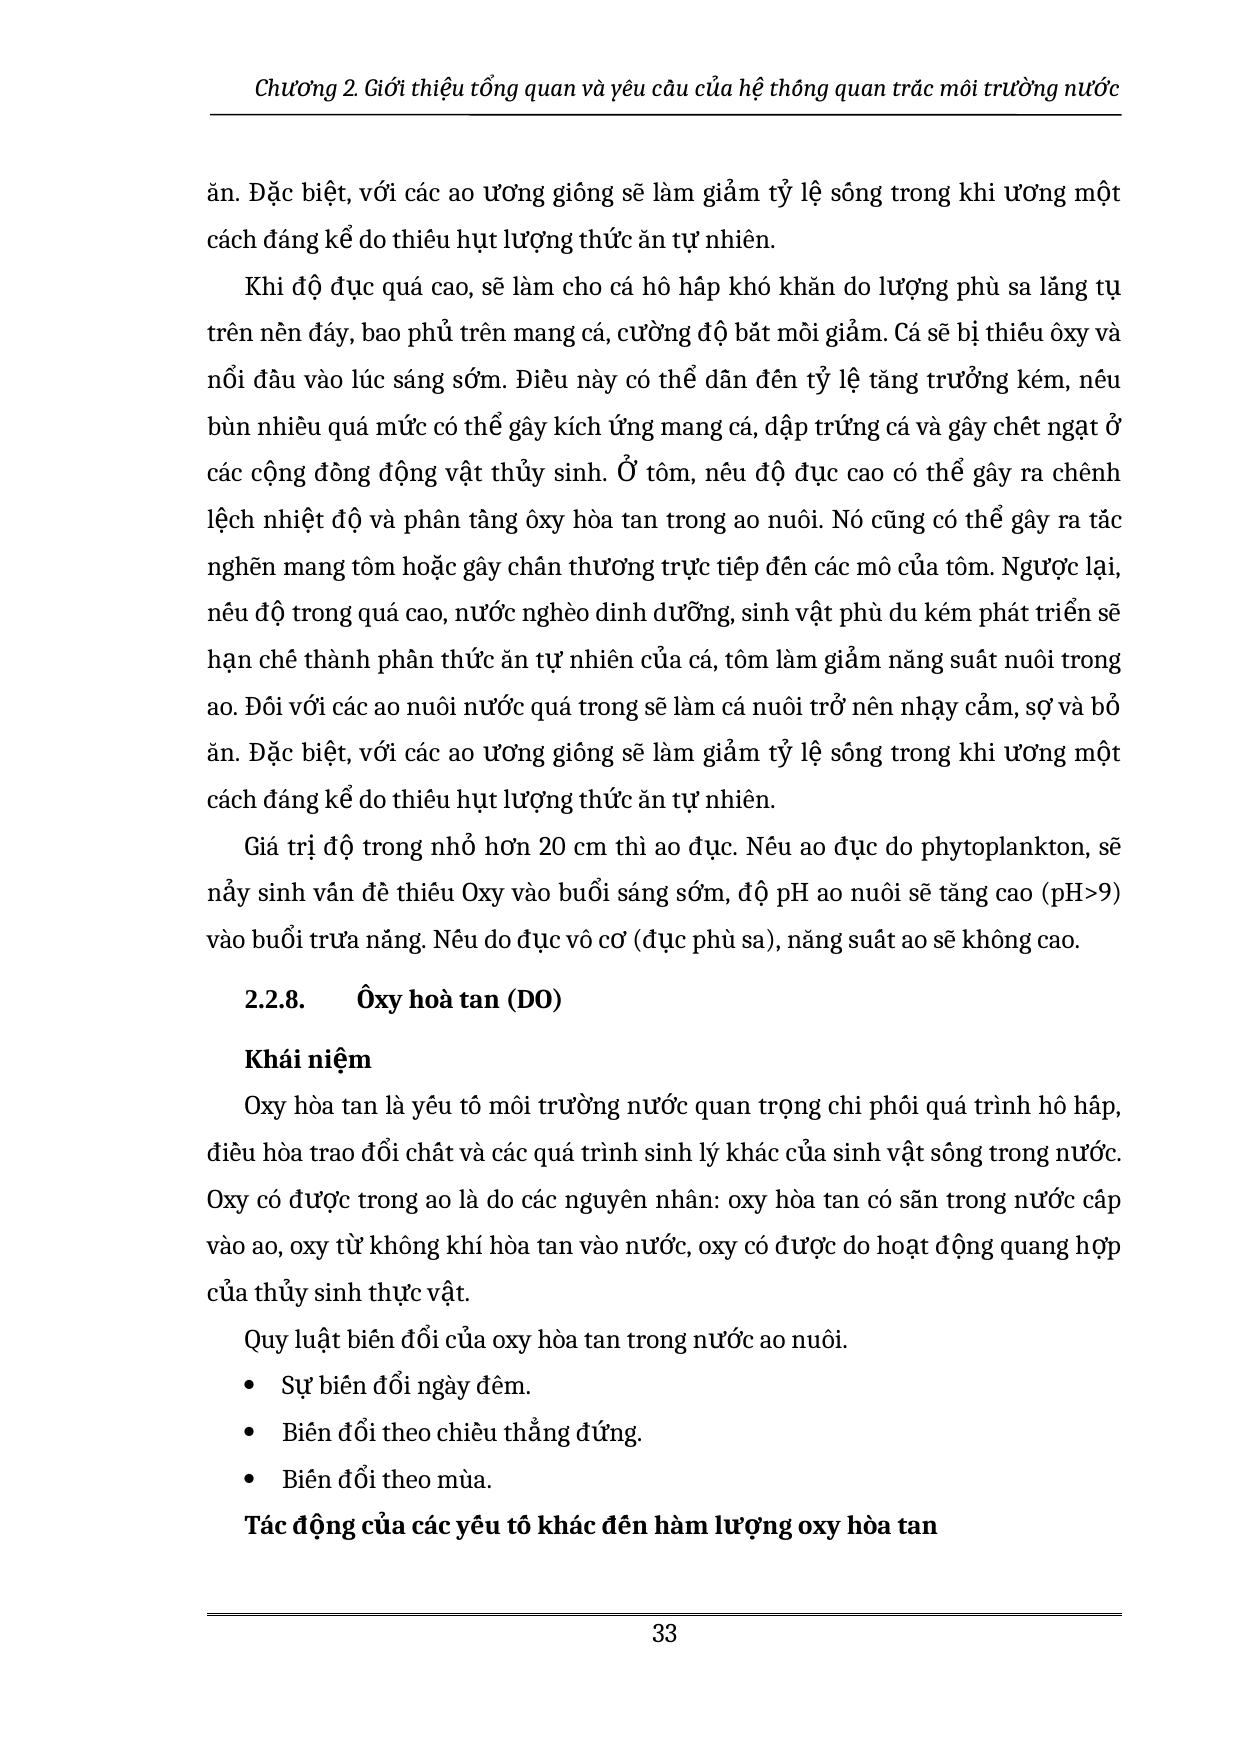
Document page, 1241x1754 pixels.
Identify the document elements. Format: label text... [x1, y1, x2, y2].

list Sự biến đổi ngày đêm. [244, 1370, 1122, 1401]
text Oxy hòa tan là yếu tố môi trường nước quan trọng chi phối quá trình hô hấp, điều hòa trao đổi chất và các quá trình sinh lý khác của sinh vật sống trong nước. Oxy có được trong ao là do các nguyên nhân: oxy hòa tan có sẵn trong nước cấp vào ao, oxy từ không khí hòa tan vào nước, oxy có được do hoạt động quang hợp của thủy sinh thực vật. [207, 1090, 1122, 1308]
list Biến đổi theo mùa. [244, 1464, 1122, 1495]
text Quy luật biến đổi của oxy hòa tan trong nước ao nuôi. [207, 1324, 1122, 1355]
text Khái niệm [207, 1044, 1122, 1075]
subtitle Ôxy hoà tan (DO) [244, 983, 1122, 1015]
text Khi độ đục quá cao, sẽ làm cho cá hô hấp khó khăn do lượng phù sa lắng tụ trên nền đáy, bao phủ trên mang cá, cường độ bắt mồi giảm. Cá sẽ bị thiếu ôxy và nổi đầu vào lúc sáng sớm. Điều này có thể dẫn đến tỷ lệ tăng trưởng kém, nếu bùn nhiều quá mức có thể gây kích ứng mang cá, dập trứng cá và gây chết ngạt ở các cộng đồng động vật thủy sinh. Ở tôm, nếu độ đục cao có thể gây ra chênh lệch nhiệt độ và phân tầng ôxy hòa tan trong ao nuôi. Nó cũng có thể gây ra tắc nghẽn mang tôm hoặc gây chấn thương trực tiếp đến các mô của tôm. Ngược lại, nếu độ trong quá cao, nước nghèo dinh dưỡng, sinh vật phù du kém phát triển sẽ hạn chế thành phần thức ăn tự nhiên của cá, tôm làm giảm năng suất nuôi trong ao. Đối với các ao nuôi nước quá trong sẽ làm cá nuôi trở nên nhạy cảm, sợ và bỏ ăn. Đặc biệt, với các ao ương giống sẽ làm giảm tỷ lệ sống trong khi ương một cách đáng kể do thiếu hụt lượng thức ăn tự nhiên. [207, 271, 1122, 815]
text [207, 177, 1122, 255]
text Giá trị độ trong nhỏ hơn 20 cm thì ao đục. Nếu ao đục do phytoplankton, sẽ nảy sinh vấn đề thiếu Oxy vào buổi sáng sớm, độ pH ao nuôi sẽ tăng cao (pH>9) vào buổi trưa nắng. Nếu do đục vô cơ (đục phù sa), năng suất ao sẽ không cao. [207, 831, 1122, 955]
text Tác động của các yếu tố khác đến hàm lượng oxy hòa tan [207, 1510, 1122, 1541]
list Biến đổi theo chiều thẳng đứng. [244, 1417, 1122, 1448]
